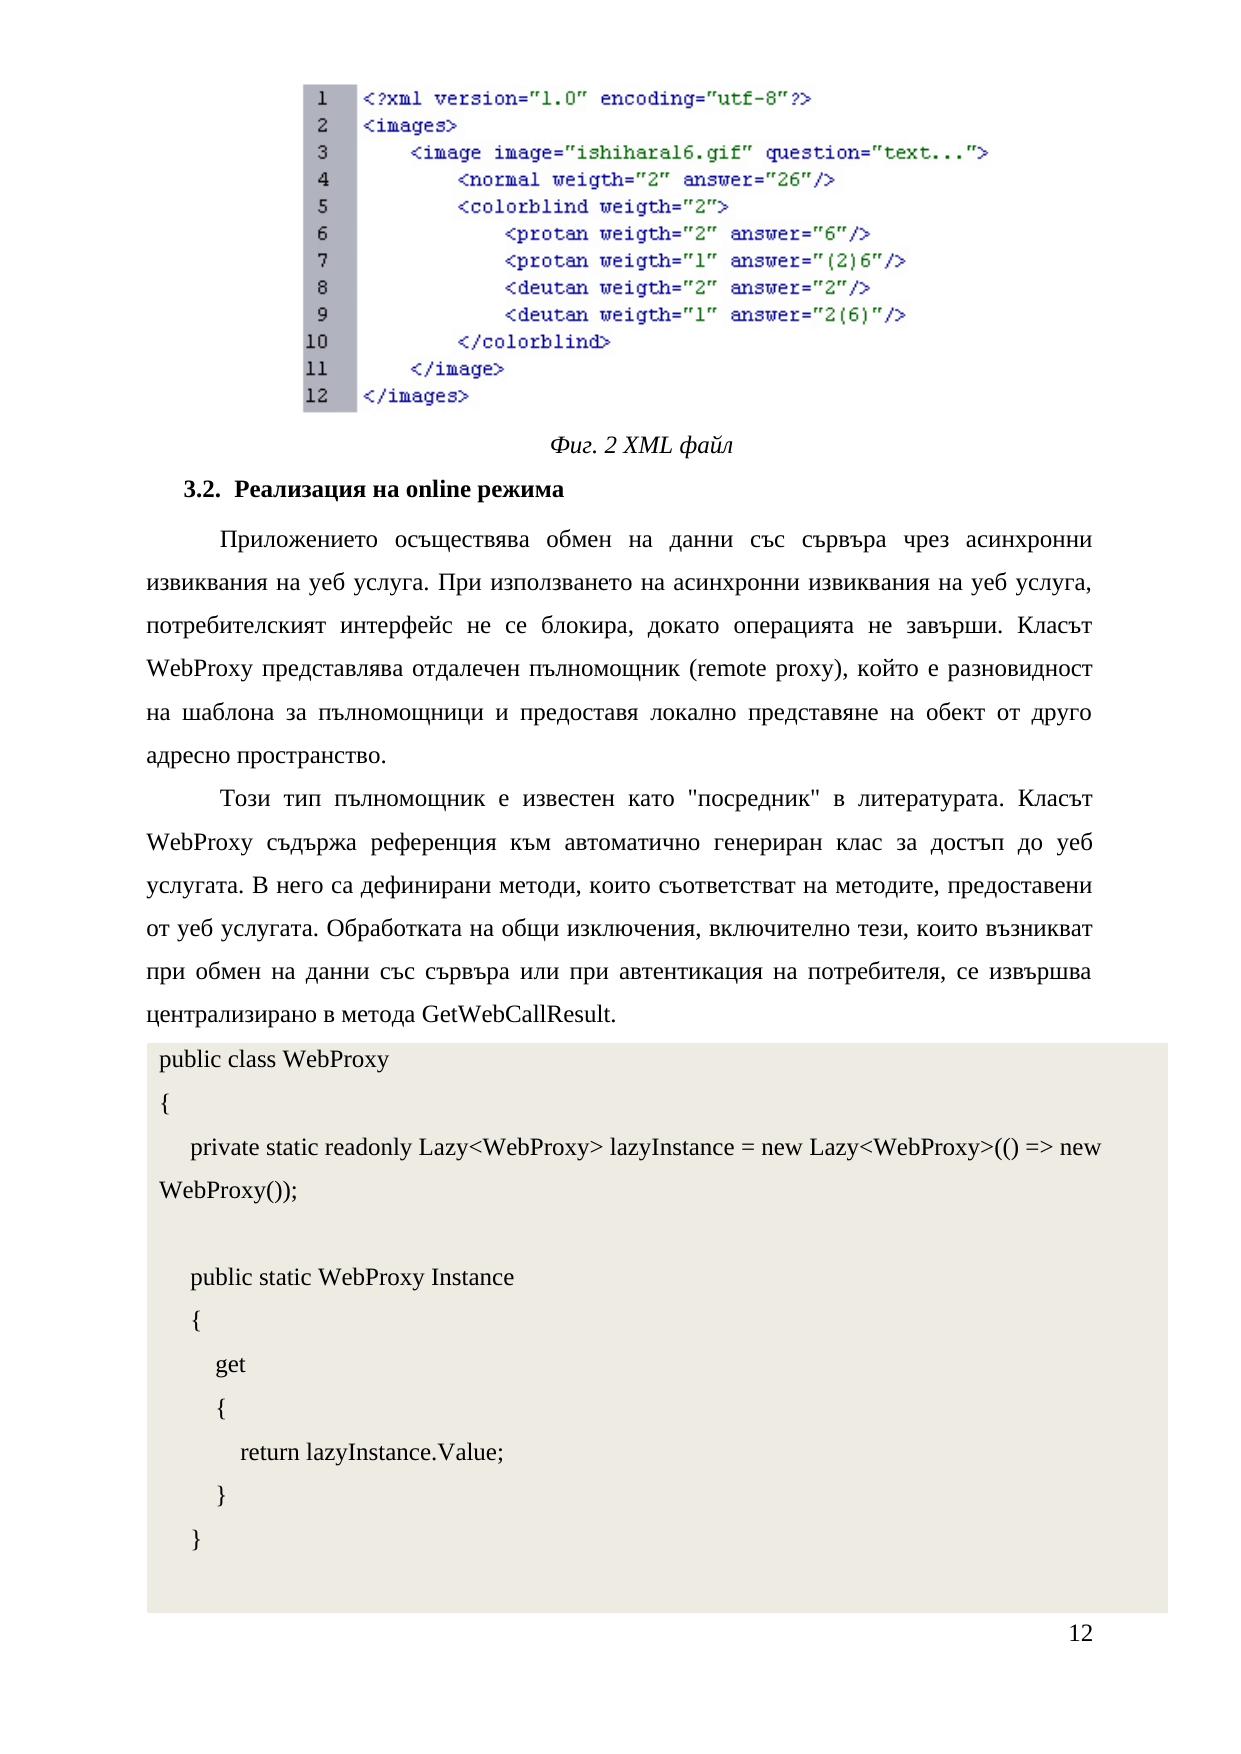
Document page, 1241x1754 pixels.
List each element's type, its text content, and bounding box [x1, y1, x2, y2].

picture [291, 73, 994, 416]
text Приложението осъществява обмен на данни със сървъра чрез асинхронни извиквания на уеб услуга. При използването на асинхронни извиквания на уеб услуга, потребителският интерфейс не се блокира, докато операцията не завърши. Класът WebProxy представлява отдалечен пълномощник (remote proxy), който е разновидност на шаблона за пълномощници и предоставя локално представяне на обект от друго адресно пространство. [146, 524, 1093, 768]
text Този тип пълномощник е известен като "посредник" в литературата. Класът WebProxy съдържа референция към автоматично генериран клас за достъп до уеб услугата. В него са дефинирани методи, които съответстват на методите, предоставени от уеб услугата. Обработката на общи изключения, включително тези, които възникват при обмен на данни със сървъра или при автентикация на потребителя, се извършва централизирано в метода GetWebCallResult. [146, 783, 1093, 1028]
text 3.2. Реализация на online режима [177, 474, 1167, 503]
text Фиг. 2 XML файл [118, 430, 1167, 459]
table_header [148, 1044, 1166, 1611]
